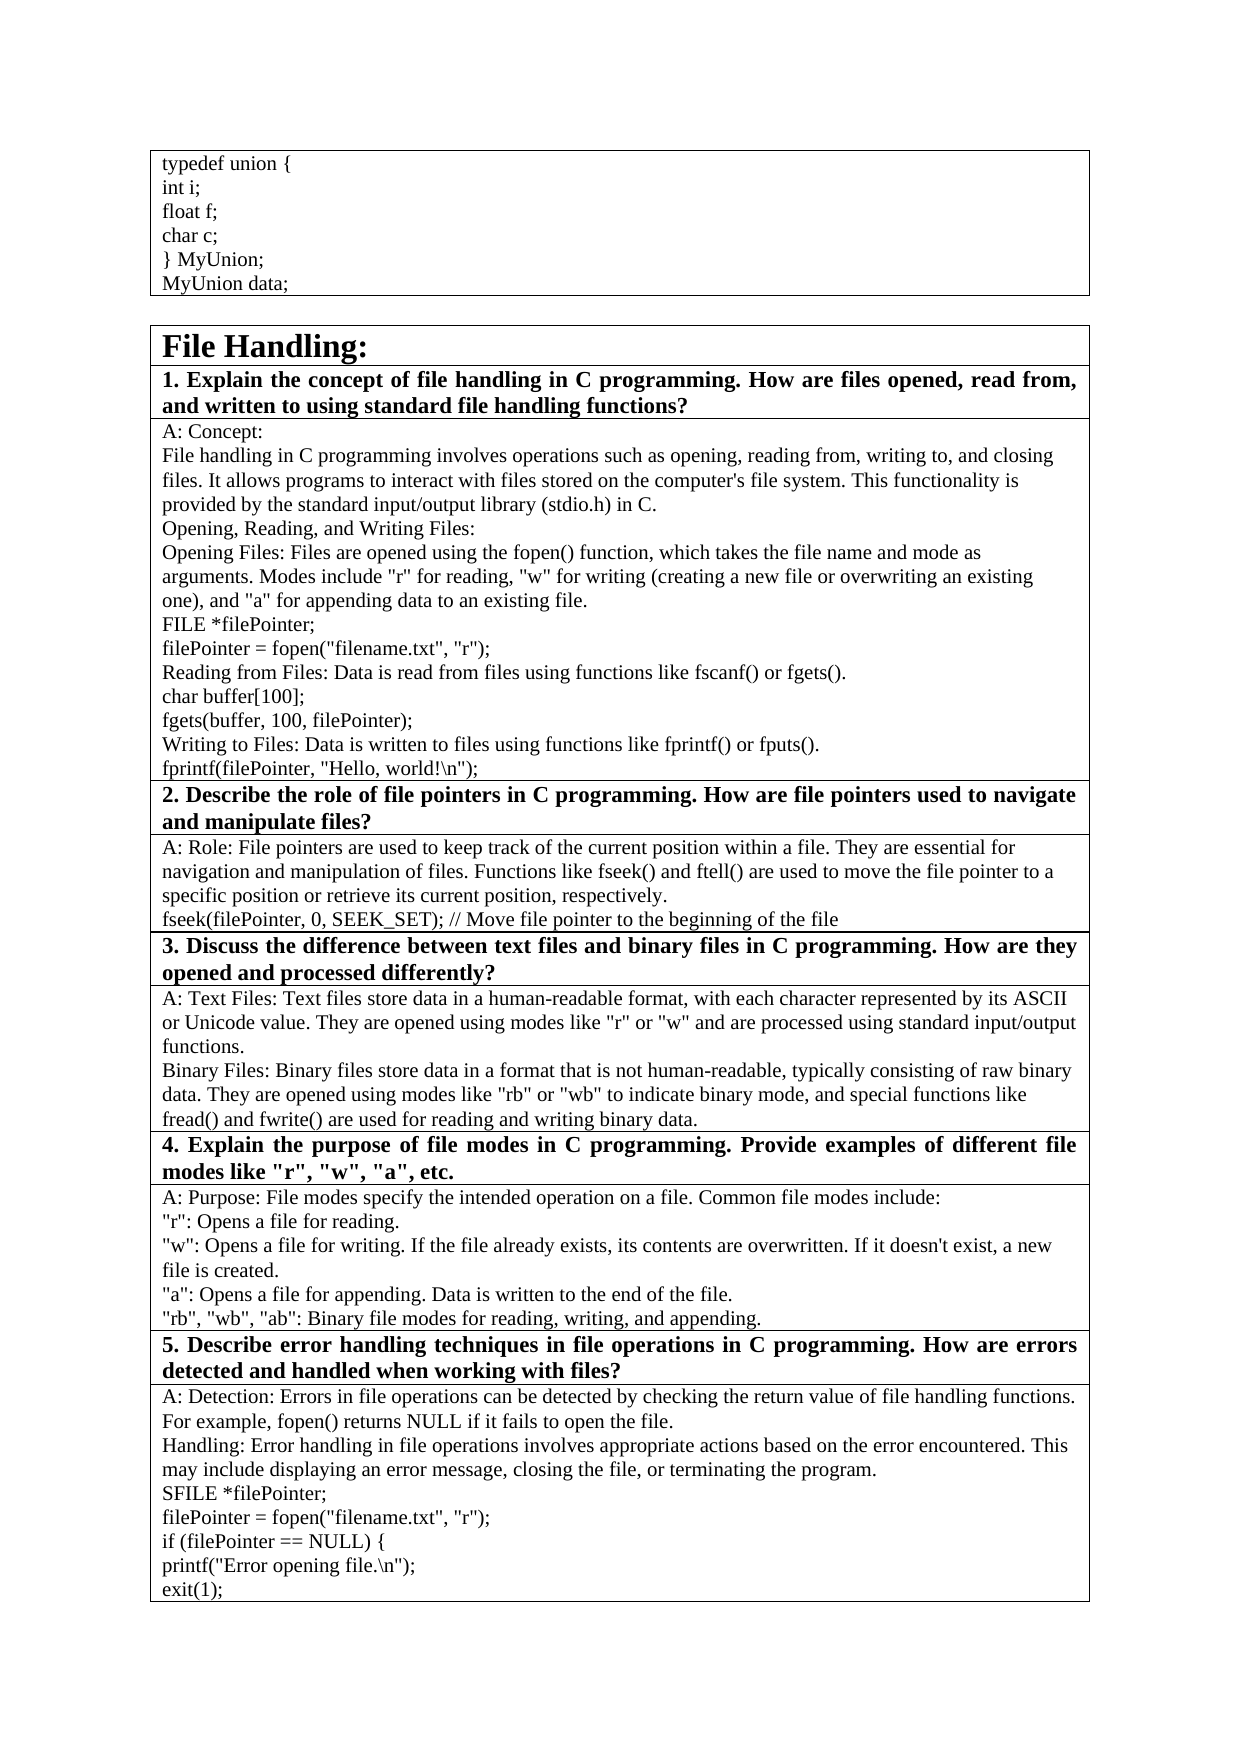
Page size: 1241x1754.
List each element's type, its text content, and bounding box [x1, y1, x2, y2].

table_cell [151, 151, 1089, 295]
table_cell A: Purpose: File modes specify the intended operation on a file. Common file modes include: "r": Opens a file for reading. "w": Opens a file for writing. If the file already exists, its contents are overwritten. If it doesn't exist, a new file is created. "a": Opens a file for appending. Data is written to the end of the file. "rb", "wb", "ab": Binary file modes for reading, writing, and appending. [151, 1185, 1089, 1330]
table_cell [151, 1385, 1089, 1601]
table_header File Handling: [151, 326, 1089, 364]
table_cell A: Text Files: Text files store data in a human-readable format, with each character represented by its ASCII or Unicode value. They are opened using modes like "r" or "w" and are processed using standard input/output functions. Binary Files: Binary files store data in a format that is not human-readable, typically consisting of raw binary data. They are opened using modes like "rb" or "wb" to indicate binary mode, and special functions like fread() and fwrite() are used for reading and writing binary data. [151, 986, 1089, 1131]
table_cell 3. Discuss the difference between text files and binary files in C programming. How are they opened and processed differently? [151, 933, 1089, 985]
table_cell A: Concept: File handling in C programming involves operations such as opening, reading from, writing to, and closing files. It allows programs to interact with files stored on the computer's file system. This functionality is provided by the standard input/output library (stdio.h) in C. Opening, Reading, and Writing Files: Opening Files: Files are opened using the fopen() function, which takes the file name and mode as arguments. Modes include "r" for reading, "w" for writing (creating a new file or overwriting an existing one), and "a" for appending data to an existing file. FILE *filePointer; filePointer = fopen("filename.txt", "r"); Reading from Files: Data is read from files using functions like fscanf() or fgets(). char buffer[100]; fgets(buffer, 100, filePointer); Writing to Files: Data is written to files using functions like fprintf() or fputs(). fprintf(filePointer, "Hello, world!\n"); [151, 419, 1089, 780]
table_cell 5. Describe error handling techniques in file operations in C programming. How are errors detected and handled when working with files? [151, 1331, 1089, 1383]
table_cell 4. Explain the purpose of file modes in C programming. Provide examples of different file modes like "r", "w", "a", etc. [151, 1132, 1089, 1184]
table_cell 2. Describe the role of file pointers in C programming. How are file pointers used to navigate and manipulate files? [151, 781, 1089, 834]
table_cell A: Role: File pointers are used to keep track of the current position within a file. They are essential for navigation and manipulation of files. Functions like fseek() and ftell() are used to move the file pointer to a specific position or retrieve its current position, respectively. fseek(filePointer, 0, SEEK_SET); // Move file pointer to the beginning of the file [151, 835, 1089, 931]
table_cell 1. Explain the concept of file handling in C programming. How are files opened, read from, and written to using standard file handling functions? [151, 366, 1089, 418]
